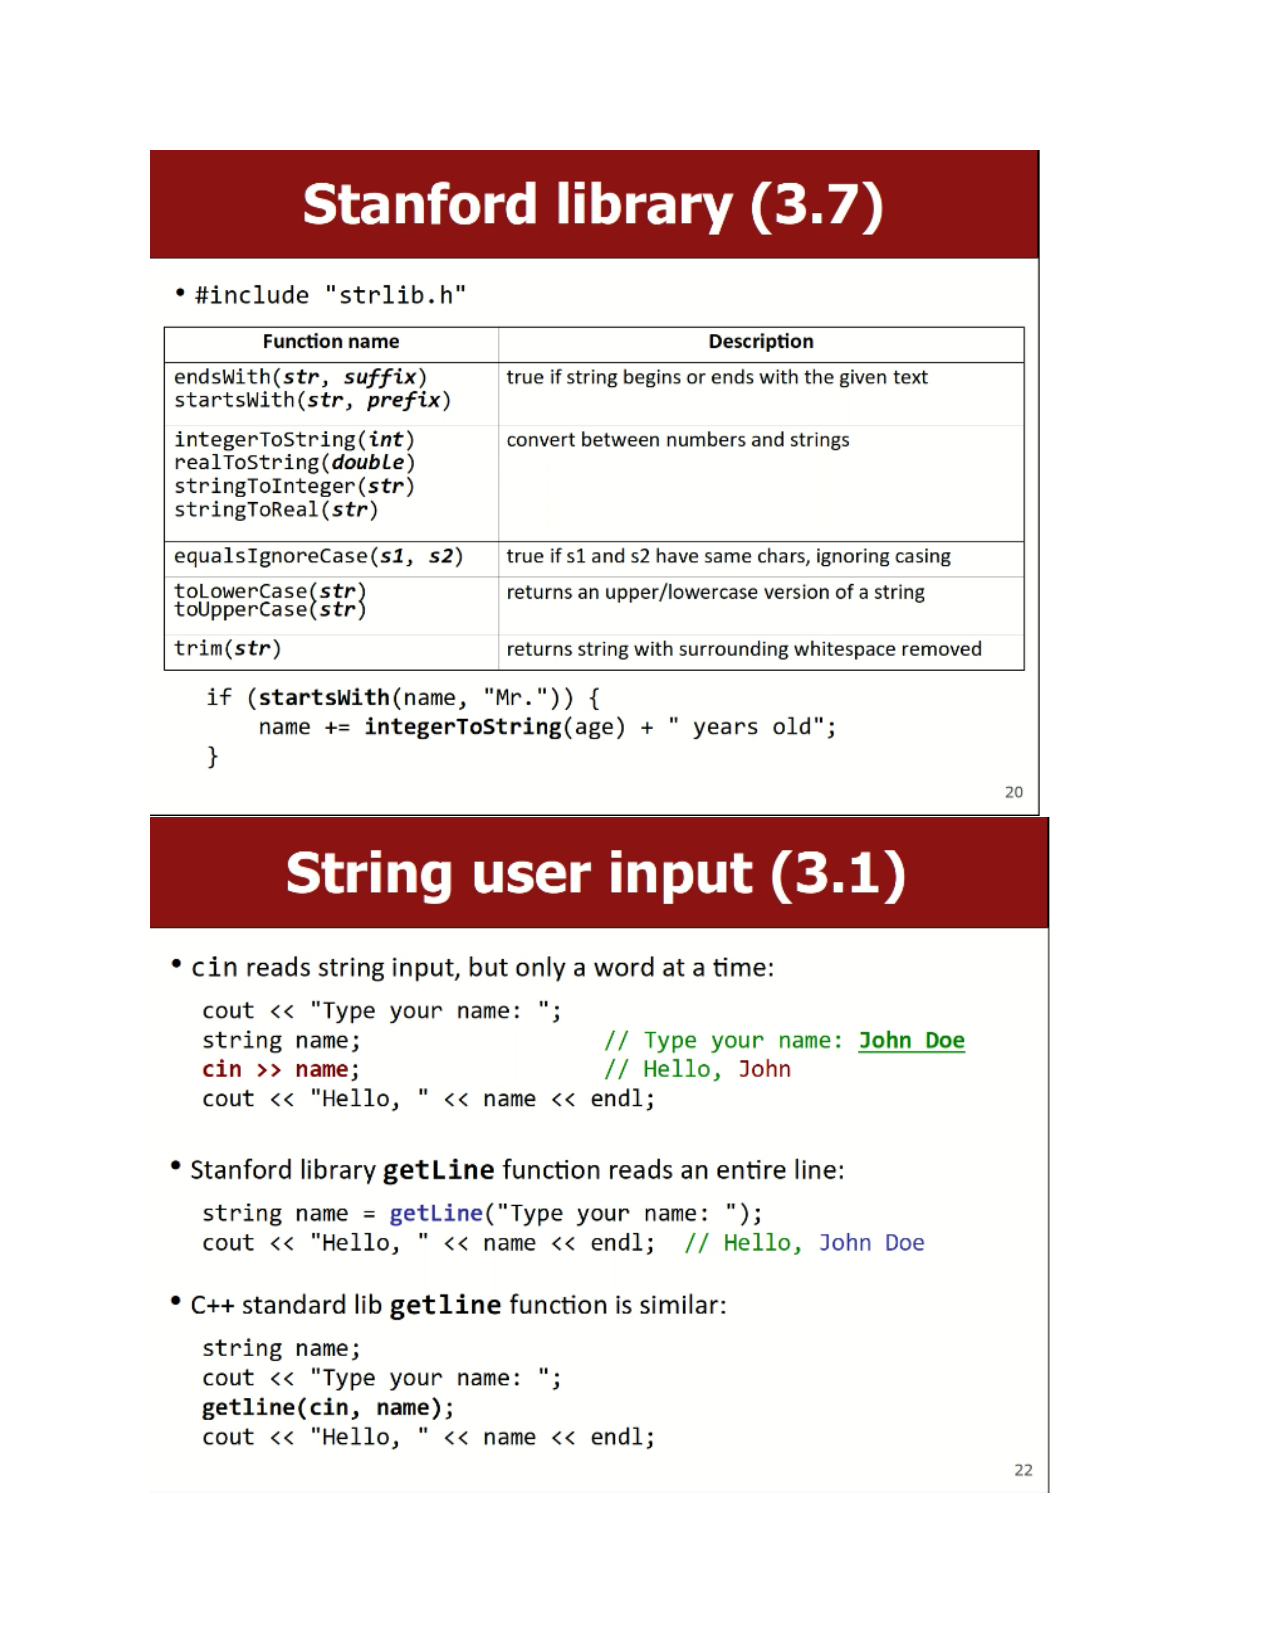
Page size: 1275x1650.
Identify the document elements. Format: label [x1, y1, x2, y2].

picture [150, 150, 1040, 816]
picture [150, 817, 1050, 1493]
